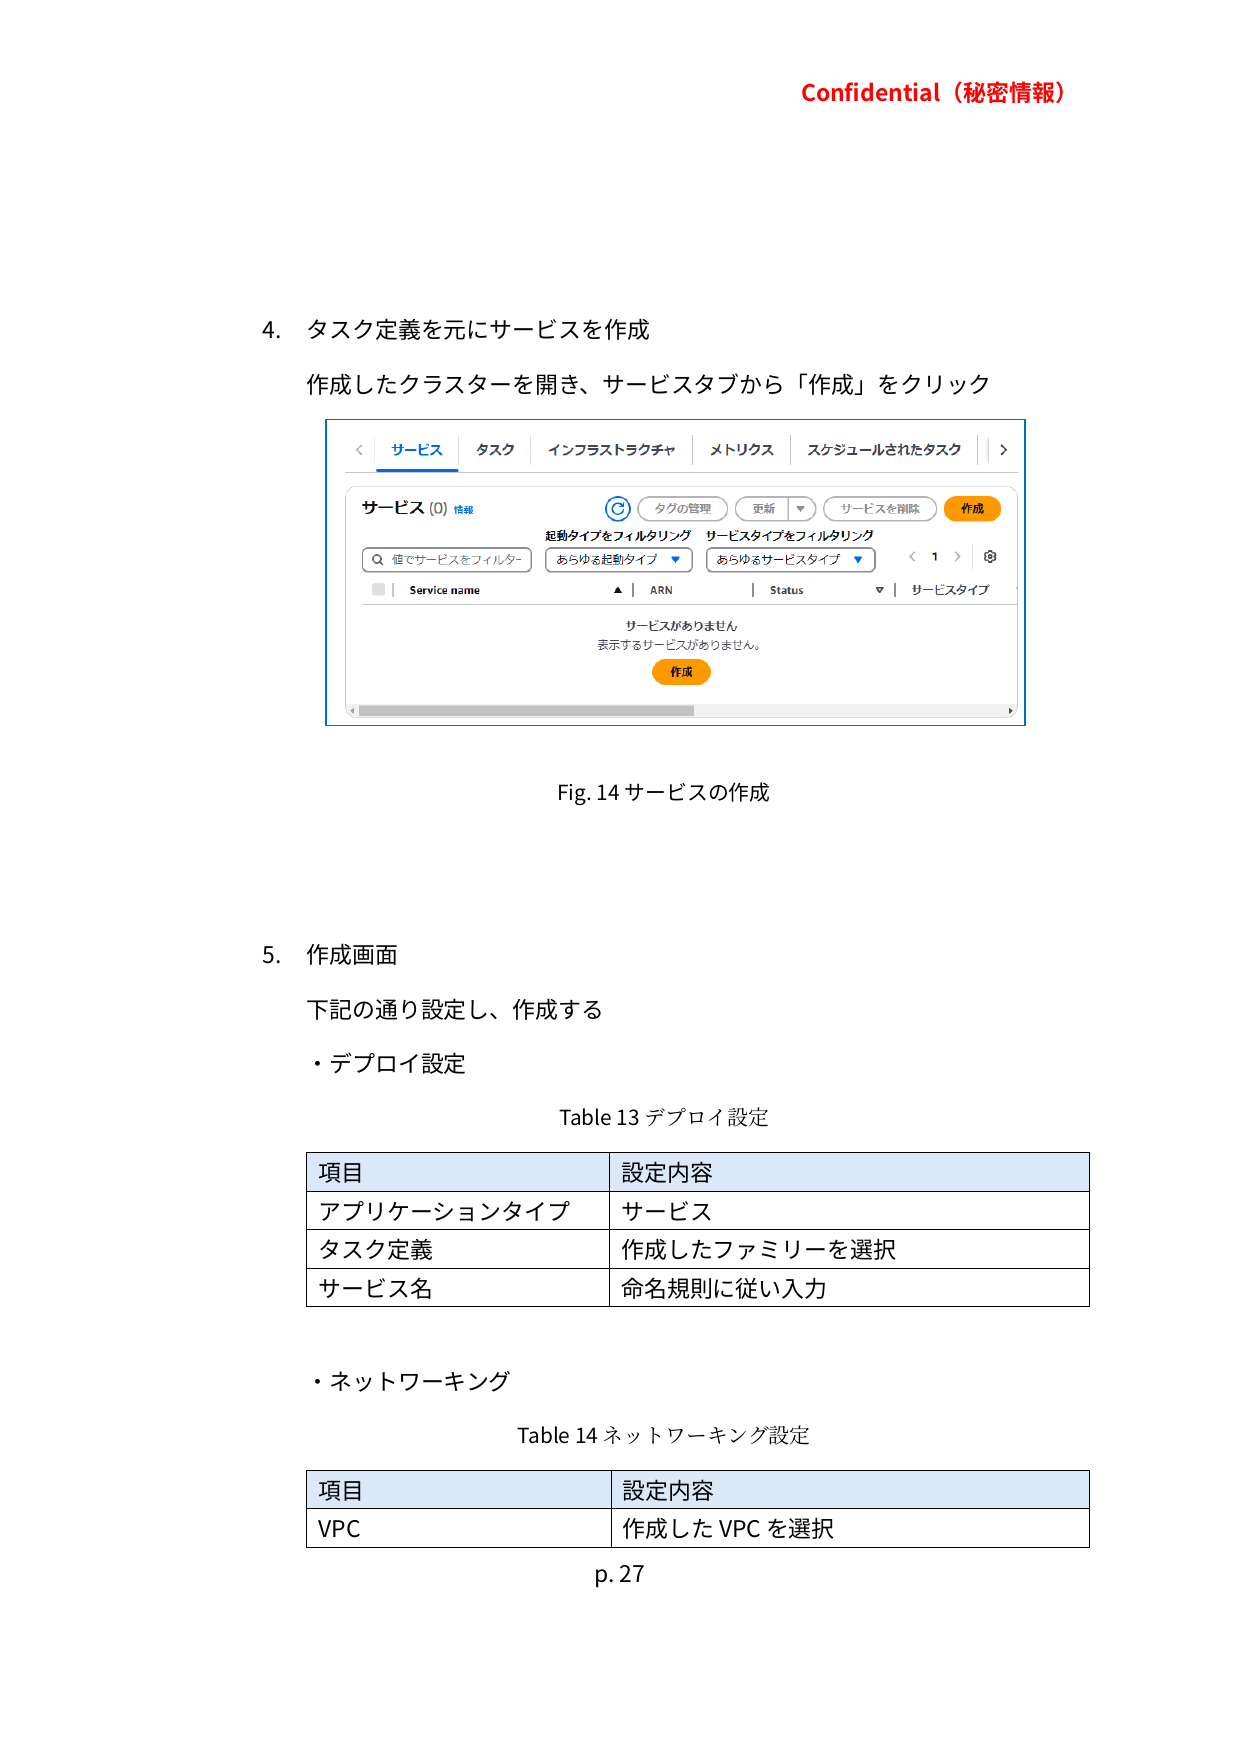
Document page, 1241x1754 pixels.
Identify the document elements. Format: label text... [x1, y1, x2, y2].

list 作成画面 [262, 935, 1090, 973]
table_header 設定内容 [610, 1153, 1089, 1191]
list タスク定義を元にサービスを作成 [262, 310, 1090, 348]
table_cell サービス [610, 1192, 1089, 1229]
list 作成したクラスターを開き、サービスタブから「作成」をクリック [306, 364, 1090, 402]
text Fig. 14 サービスの作成 [237, 773, 1090, 810]
list ・ネットワーキング [306, 1361, 1090, 1399]
table_cell 命名規則に従い入力 [610, 1269, 1089, 1306]
table_cell 作成したファミリーを選択 [610, 1230, 1089, 1268]
table_header 項目 [307, 1153, 609, 1191]
table_header 設定内容 [612, 1471, 1089, 1508]
list 下記の通り設定し、作成する [306, 989, 1090, 1027]
table_cell VPC [307, 1509, 611, 1547]
table_cell アプリケーションタイプ [307, 1192, 609, 1229]
table_cell タスク定義 [307, 1230, 609, 1268]
text Table 14 ネットワーキング設定 [237, 1416, 1090, 1453]
text Table 13 デプロイ設定 [237, 1098, 1090, 1135]
table_cell 作成したVPCを選択 [612, 1509, 1089, 1547]
table_cell サービス名 [307, 1269, 609, 1306]
list ・デプロイ設定 [306, 1044, 1090, 1081]
table_header 項目 [307, 1471, 611, 1508]
